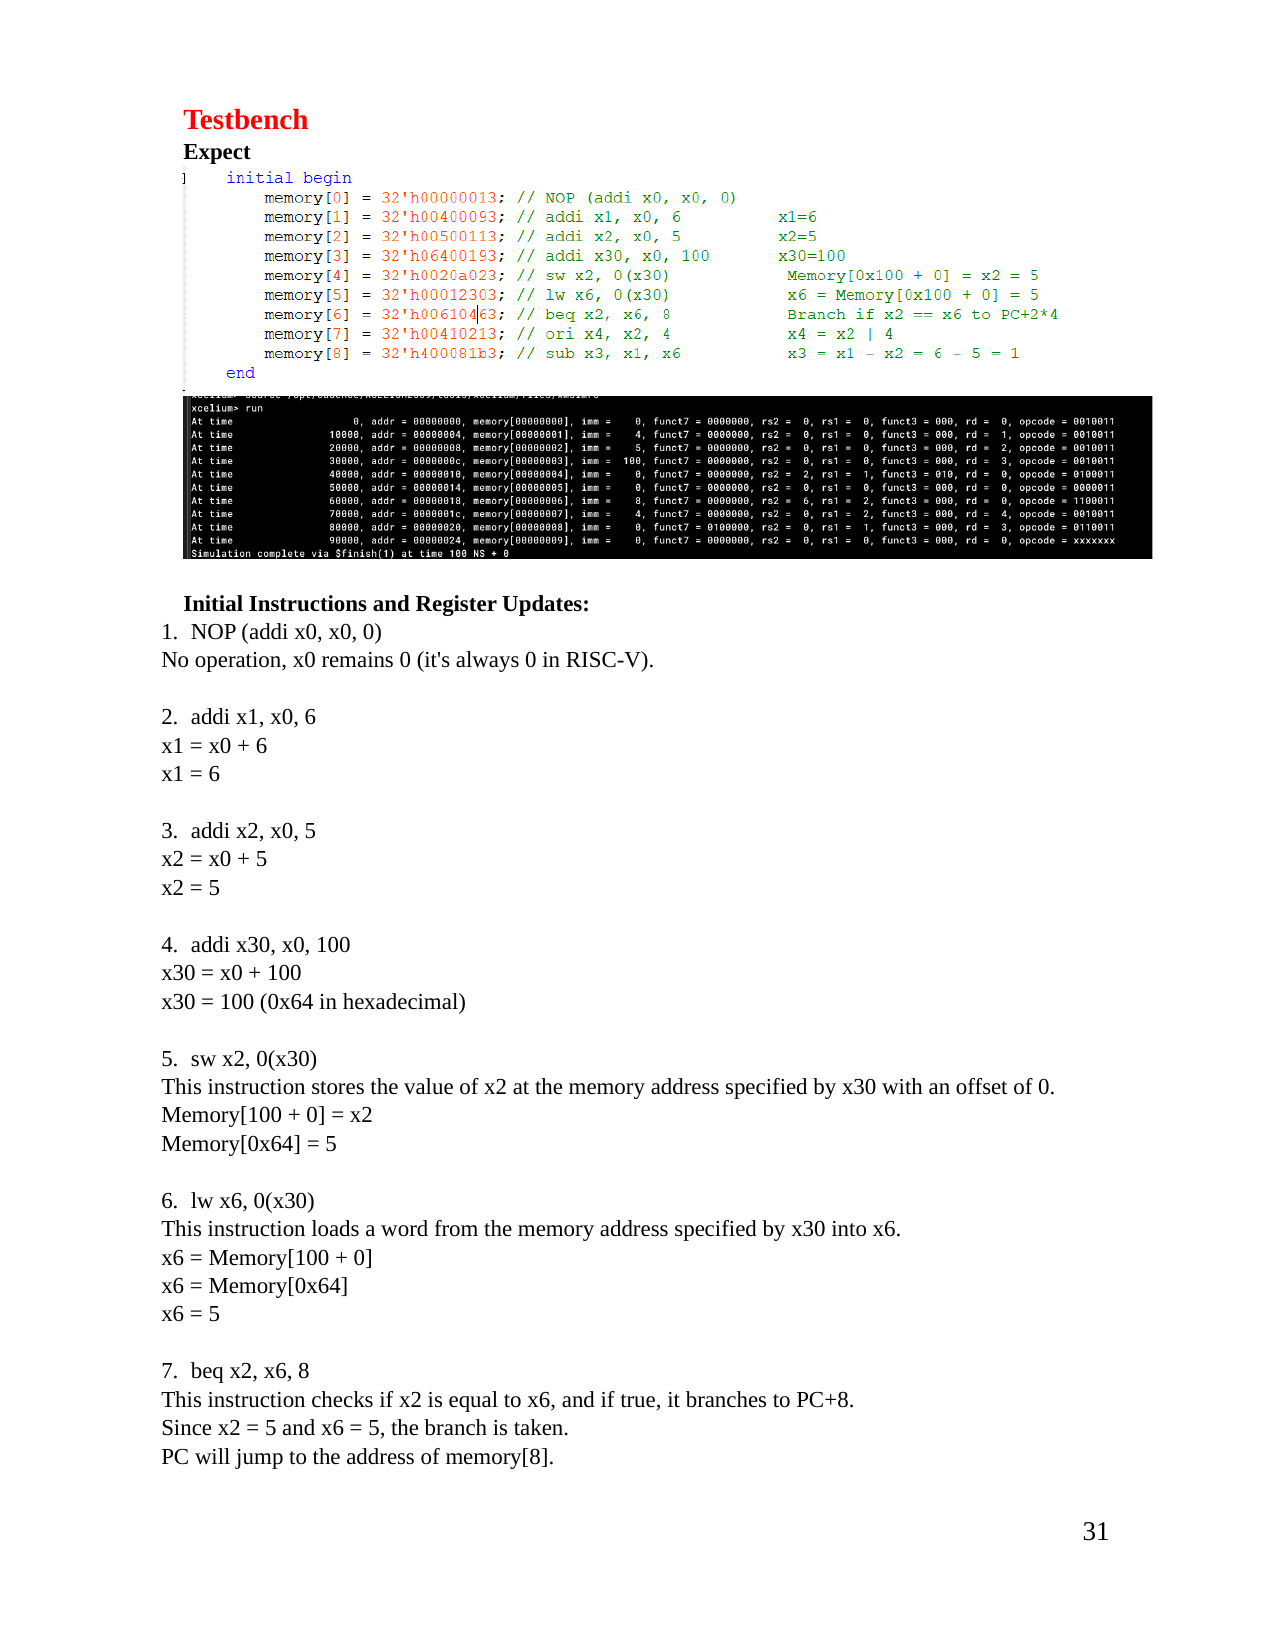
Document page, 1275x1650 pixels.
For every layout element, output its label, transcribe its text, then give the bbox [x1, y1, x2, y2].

list addi x30, x0, 100 [161, 931, 1116, 957]
list NOP (addi x0, x0, 0) [161, 618, 1116, 644]
picture [182, 166, 1153, 393]
text Testbench [183, 102, 1116, 135]
list addi x1, x0, 6 [161, 703, 1116, 730]
text x6 = 5 [161, 1301, 1116, 1327]
list sw x2, 0(x30) [161, 1044, 1116, 1071]
text This instruction checks if x2 is equal to x6, and if true, it branches to PC+8. [161, 1386, 1116, 1412]
text No operation, x0 remains 0 (it's always 0 in RISC-V). [161, 646, 1116, 673]
text x1 = x0 + 6 [161, 732, 1116, 758]
text Memory[100 + 0] = x2 [161, 1101, 1116, 1128]
text Expect [183, 138, 1116, 164]
text x6 = Memory[0x64] [161, 1272, 1116, 1298]
text This instruction loads a word from the memory address specified by x30 into x6. [161, 1215, 1116, 1242]
text x30 = 100 (0x64 in hexadecimal) [161, 988, 1116, 1014]
text PC will jump to the address of memory[8]. [161, 1443, 1116, 1469]
text Since x2 = 5 and x6 = 5, the branch is taken. [161, 1414, 1116, 1441]
list beq x2, x6, 8 [161, 1357, 1116, 1384]
list lw x6, 0(x30) [161, 1187, 1116, 1213]
text x2 = x0 + 5 [161, 846, 1116, 872]
text x1 = 6 [161, 760, 1116, 787]
text Memory[0x64] = 5 [161, 1130, 1116, 1156]
text x2 = 5 [161, 874, 1116, 900]
list addi x2, x0, 5 [161, 817, 1116, 843]
picture [183, 396, 1153, 559]
text This instruction stores the value of x2 at the memory address specified by x30 with an offset of 0. [161, 1073, 1116, 1099]
text Initial Instructions and Register Updates: [183, 589, 1116, 616]
text x30 = x0 + 100 [161, 959, 1116, 986]
text x6 = Memory[100 + 0] [161, 1244, 1116, 1270]
